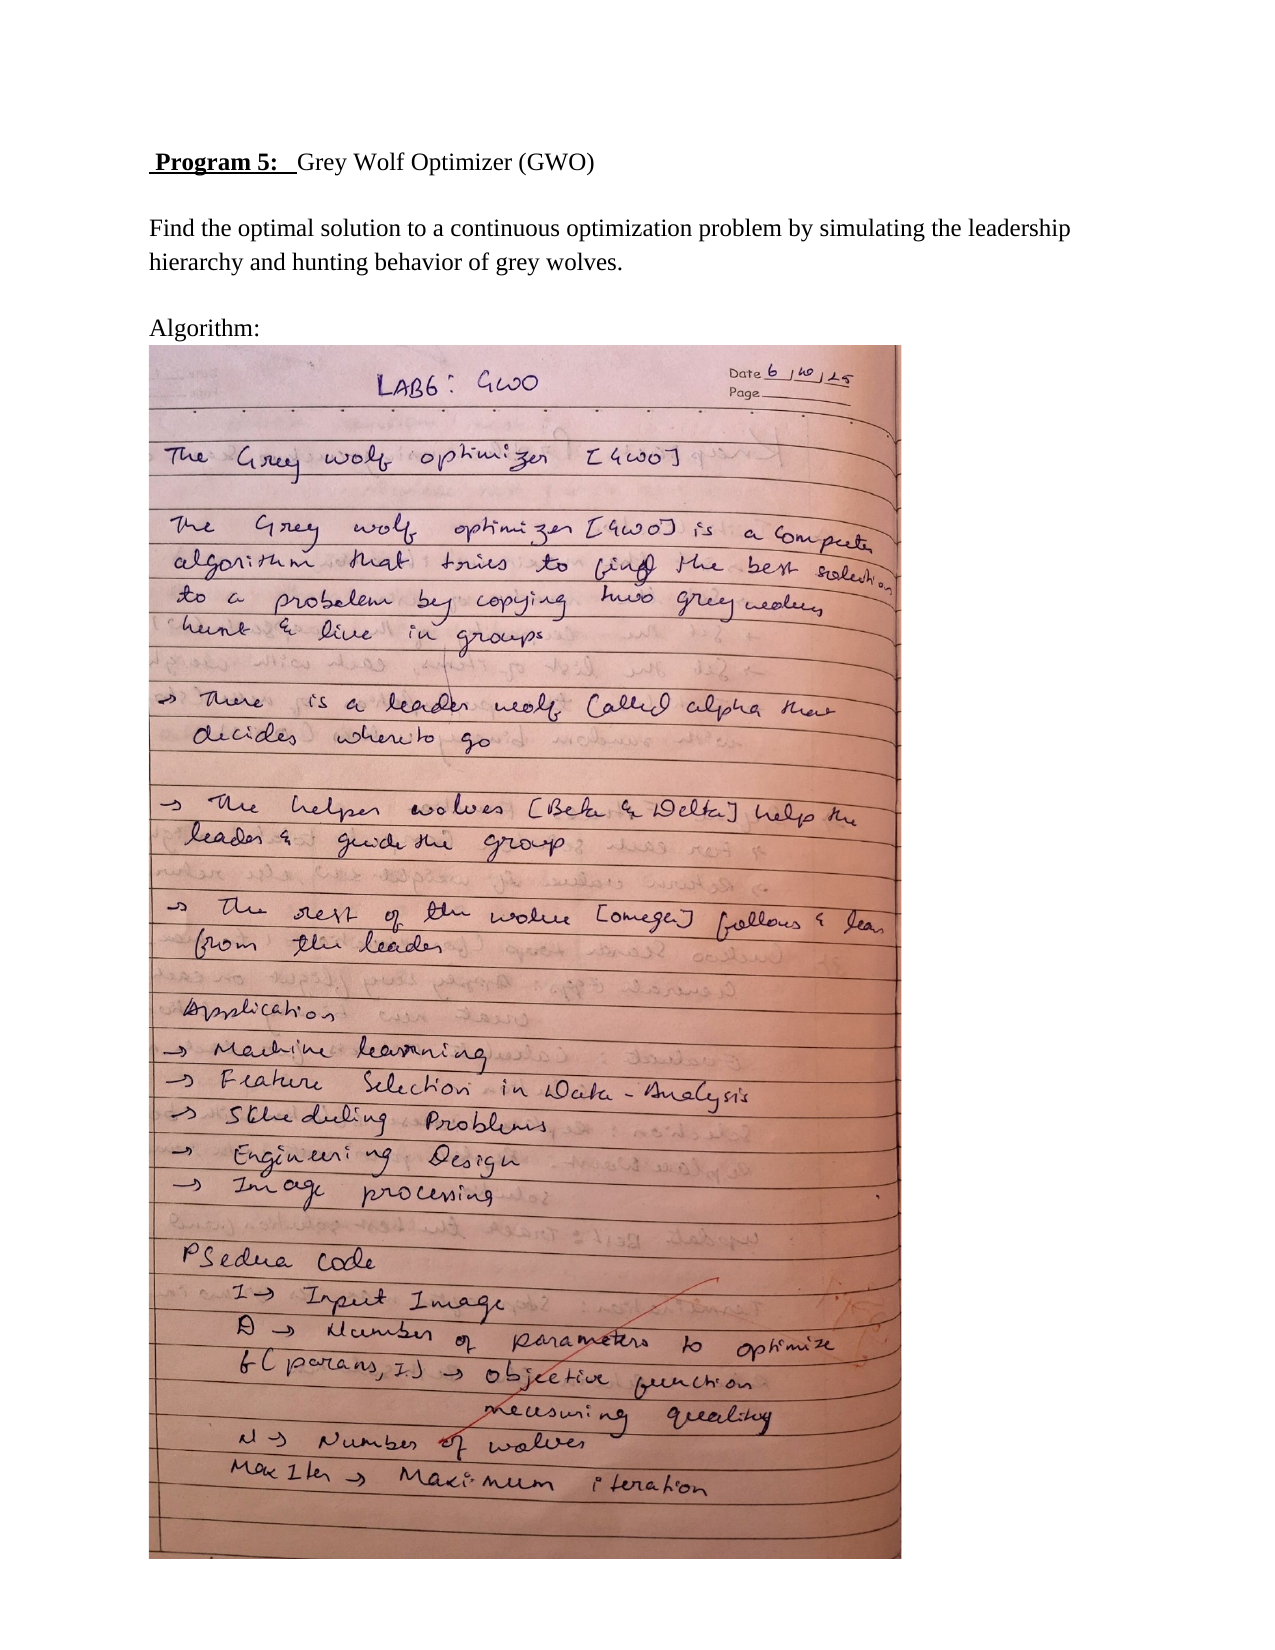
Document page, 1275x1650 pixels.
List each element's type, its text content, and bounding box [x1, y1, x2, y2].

text Find the optimal solution to a continuous optimization problem by simulating the leadership hierarchy and hunting behavior of grey wolves. [149, 213, 1169, 275]
picture [148, 345, 902, 1559]
text Program 5: Grey Wolf Optimizer (GWO) [149, 147, 1169, 176]
text Algorithm: [149, 313, 1169, 341]
